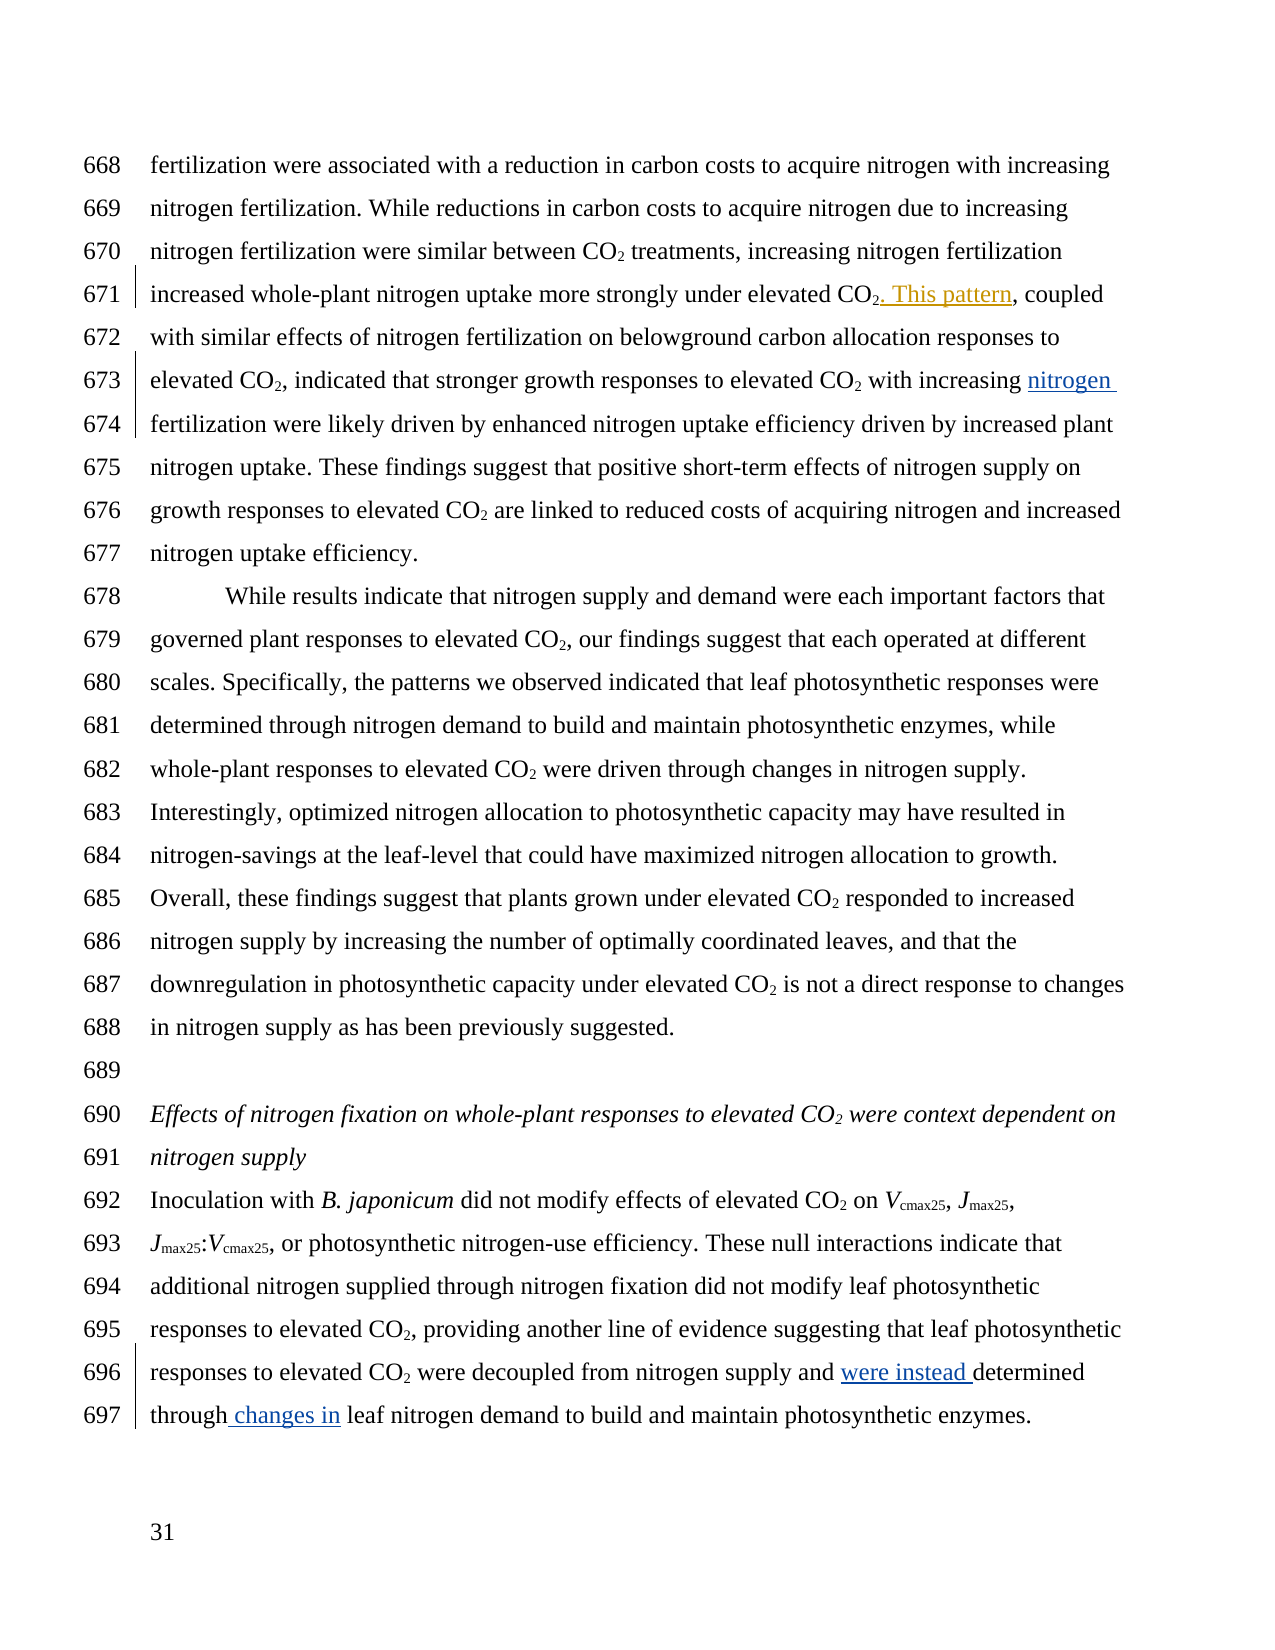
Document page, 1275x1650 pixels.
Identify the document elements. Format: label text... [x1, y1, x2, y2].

text Effects of nitrogen fixation on whole-plant responses to elevated CO2 were context dependent on nitrogen supply [150, 1099, 1125, 1171]
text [150, 150, 1125, 567]
text Inoculation with B. japonicum did not modify effects of elevated CO2 on Vcmax25, Jmax25, Jmax25:Vcmax25, or photosynthetic nitrogen-use efficiency. These null interactions indicate that additional nitrogen supplied through nitrogen fixation did not modify leaf photosynthetic responses to elevated CO2, providing another line of evidence suggesting that leaf photosynthetic responses to elevated CO2 were decoupled from nitrogen supply and determined through leaf nitrogen demand to build and maintain photosynthetic enzymes. [150, 1185, 1125, 1429]
text While results indicate that nitrogen supply and demand were each important factors that governed plant responses to elevated CO2, our findings suggest that each operated at different scales. Specifically, the patterns we observed indicated that leaf photosynthetic responses were determined through nitrogen demand to build and maintain photosynthetic enzymes, while whole-plant responses to elevated CO2 were driven through changes in nitrogen supply. Interestingly, optimized nitrogen allocation to photosynthetic capacity may have resulted in nitrogen-savings at the leaf-level that could have maximized nitrogen allocation to growth. Overall, these findings suggest that plants grown under elevated CO2 responded to increased nitrogen supply by increasing the number of optimally coordinated leaves, and that the downregulation in photosynthetic capacity under elevated CO2 is not a direct response to changes in nitrogen supply as has been previously suggested. [150, 581, 1125, 1041]
